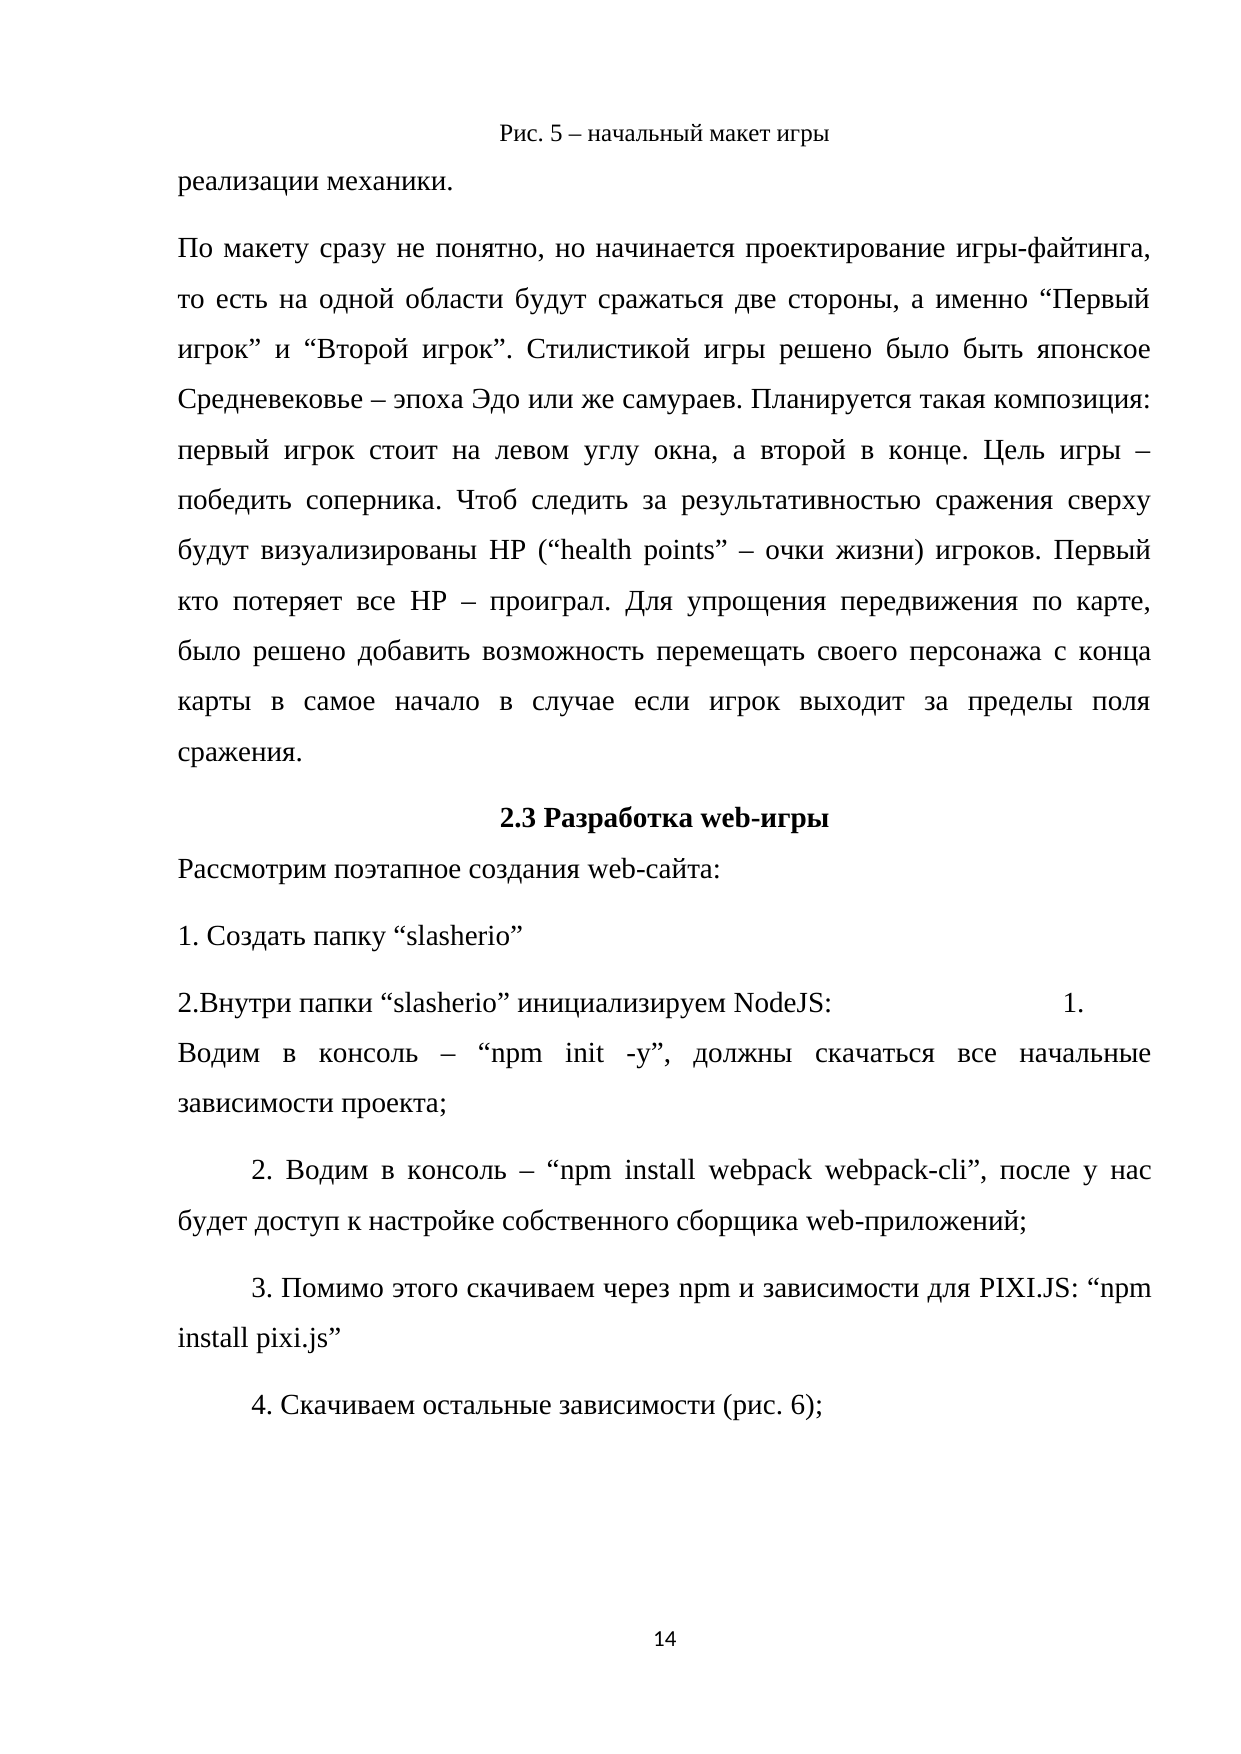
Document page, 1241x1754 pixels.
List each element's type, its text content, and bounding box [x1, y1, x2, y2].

text Рис. 5 – начальный макет игры [177, 118, 1152, 147]
text Рассмотрим поэтапное создания web-сайта: [177, 851, 1152, 884]
text реализации механики. [177, 163, 1152, 197]
text 4. Скачиваем остальные зависимости (рис. 6); [177, 1387, 1152, 1421]
subtitle 2.3 Разработка web-игры [177, 801, 1152, 834]
text 1. Создать папку “slasherio” [177, 918, 1152, 951]
text 2.Внутри папки “slasherio” инициализируем NodeJS: 1. Водим в консоль – “npm init -y”, должны скачаться все начальные зависимости проекта; [177, 985, 1152, 1119]
text По макету сразу не понятно, но начинается проектирование игры-файтинга, то есть на одной области будут сражаться две стороны, а именно “Первый игрок” и “Второй игрок”. Стилистикой игры решено было быть японское Средневековье – эпоха Эдо или же самураев. Планируется такая композиция: первый игрок стоит на левом углу окна, а второй в конце. Цель игры – победить соперника. Чтоб следить за результативностью сражения сверху будут визуализированы HP (“health points” – очки жизни) игроков. Первый кто потеряет все HP – проиграл. Для упрощения передвижения по карте, было решено добавить возможность перемещать своего персонажа с конца карты в самое начало в случае если игрок выходит за пределы поля сражения. [177, 231, 1152, 767]
text 3. Помимо этого скачиваем через npm и зависимости для PIXI.JS: “npm install pixi.js” [177, 1270, 1152, 1354]
text 2. Водим в консоль – “npm install webpack webpack-cli”, после у нас будет доступ к настройке собственного сборщика web-приложений; [177, 1152, 1152, 1236]
